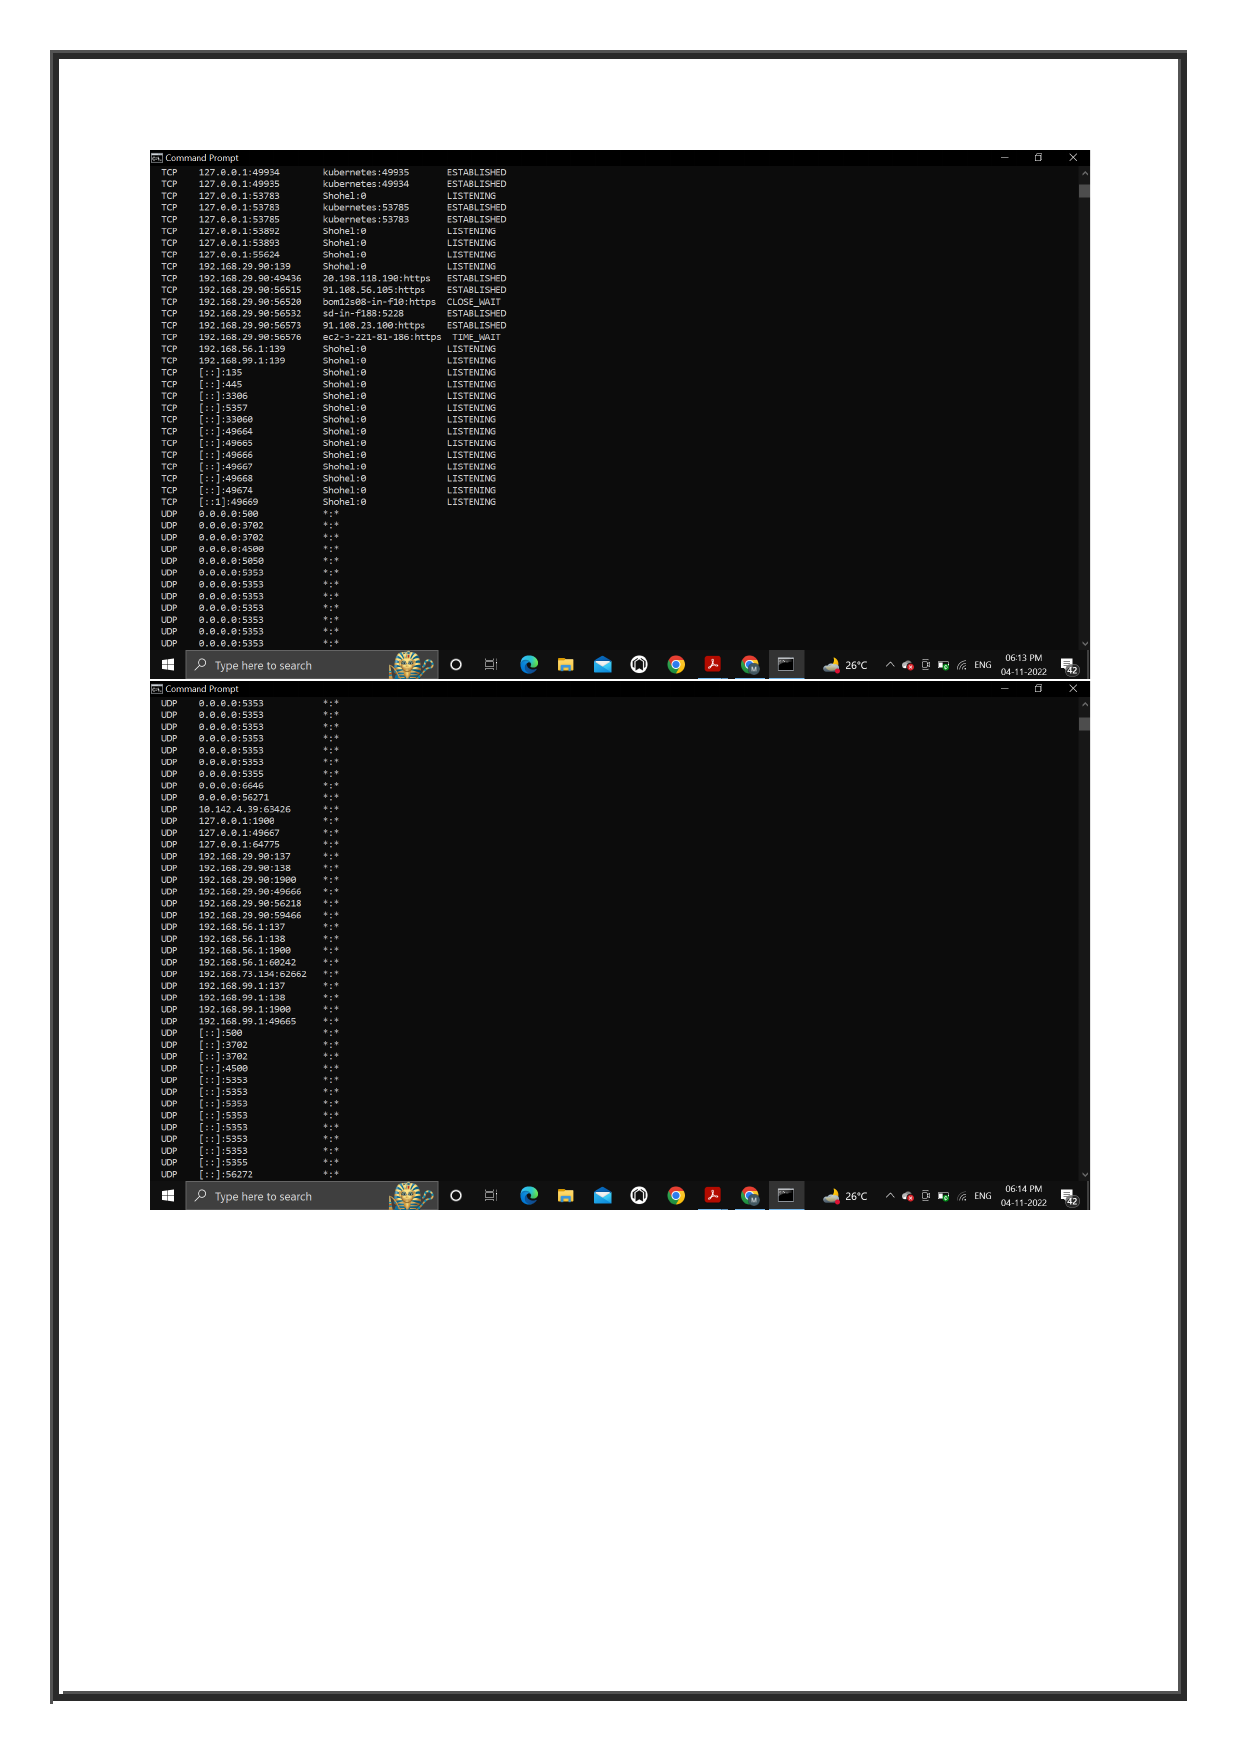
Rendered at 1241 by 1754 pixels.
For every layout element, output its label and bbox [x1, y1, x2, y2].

picture [150, 150, 1091, 679]
picture [150, 681, 1091, 1210]
